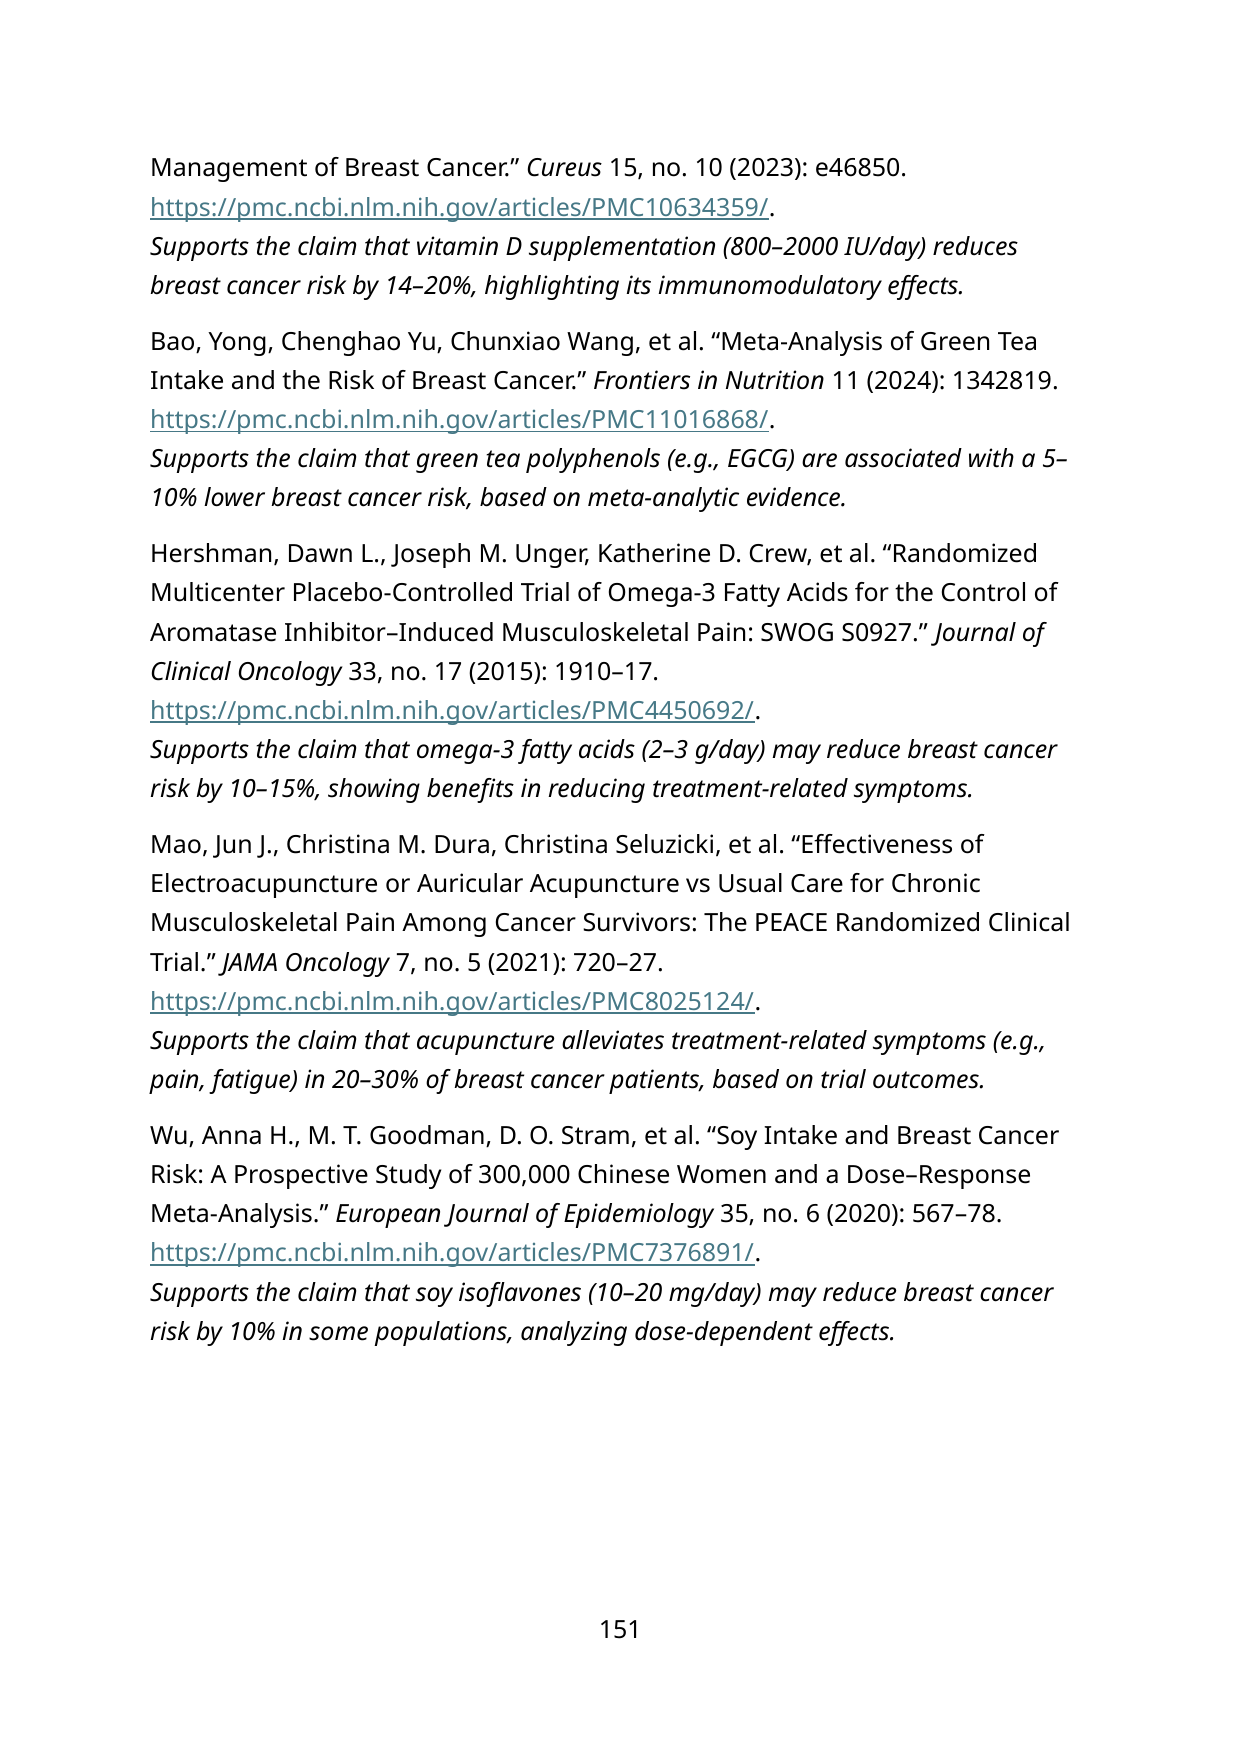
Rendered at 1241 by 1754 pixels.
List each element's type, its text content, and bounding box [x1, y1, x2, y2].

text Mao, Jun J., Christina M. Dura, Christina Seluzicki, et al. “Effectiveness of Electroacupuncture or Auricular Acupuncture vs Usual Care for Chronic Musculoskeletal Pain Among Cancer Survivors: The PEACE Randomized Clinical Trial.” JAMA Oncology 7, no. 5 (2021): 720–27. https://pmc.ncbi.nlm.nih.gov/articles/PMC8025124/. Supports the claim that acupuncture alleviates treatment-related symptoms (e.g., pain, fatigue) in 20–30% of breast cancer patients, based on trial outcomes. [150, 827, 1090, 1096]
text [150, 150, 1090, 302]
text Hershman, Dawn L., Joseph M. Unger, Katherine D. Crew, et al. “Randomized Multicenter Placebo-Controlled Trial of Omega-3 Fatty Acids for the Control of Aromatase Inhibitor–Induced Musculoskeletal Pain: SWOG S0927.” Journal of Clinical Oncology 33, no. 17 (2015): 1910–17. https://pmc.ncbi.nlm.nih.gov/articles/PMC4450692/. Supports the claim that omega-3 fatty acids (2–3 g/day) may reduce breast cancer risk by 10–15%, showing benefits in reducing treatment-related symptoms. [150, 536, 1090, 805]
text Bao, Yong, Chenghao Yu, Chunxiao Wang, et al. “Meta-Analysis of Green Tea Intake and the Risk of Breast Cancer.” Frontiers in Nutrition 11 (2024): 1342819. https://pmc.ncbi.nlm.nih.gov/articles/PMC11016868/. Supports the claim that green tea polyphenols (e.g., EGCG) are associated with a 5–10% lower breast cancer risk, based on meta-analytic evidence. [150, 323, 1090, 514]
text Wu, Anna H., M. T. Goodman, D. O. Stram, et al. “Soy Intake and Breast Cancer Risk: A Prospective Study of 300,000 Chinese Women and a Dose–Response Meta-Analysis.” European Journal of Epidemiology 35, no. 6 (2020): 567–78. https://pmc.ncbi.nlm.nih.gov/articles/PMC7376891/. Supports the claim that soy isoflavones (10–20 mg/day) may reduce breast cancer risk by 10% in some populations, analyzing dose-dependent effects. [150, 1117, 1090, 1347]
